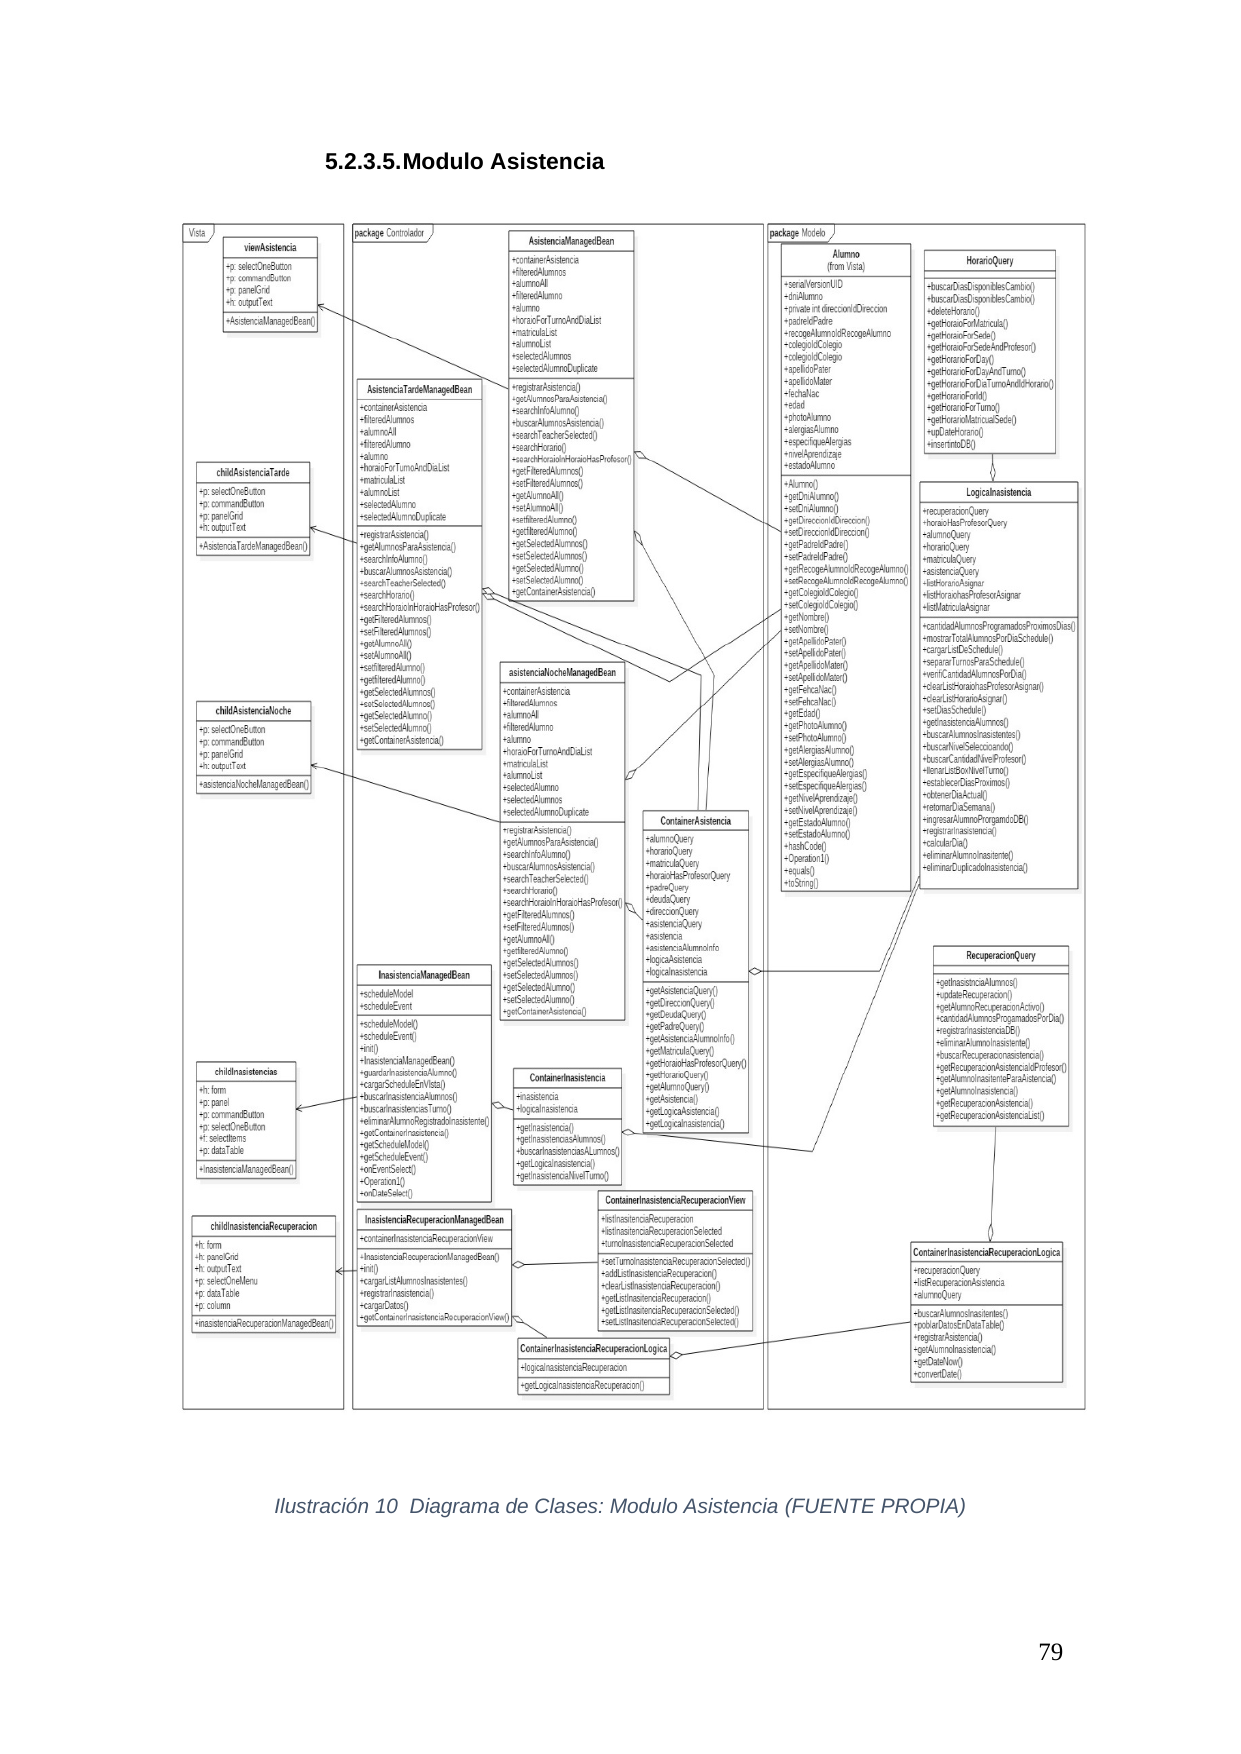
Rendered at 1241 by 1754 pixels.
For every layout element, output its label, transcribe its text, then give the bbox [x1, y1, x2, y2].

picture [177, 217, 1087, 1441]
list Modulo Asistencia [325, 148, 1063, 174]
text Ilustración 10 Diagrama de Clases: Modulo Asistencia (FUENTE PROPIA) [177, 1494, 1063, 1518]
